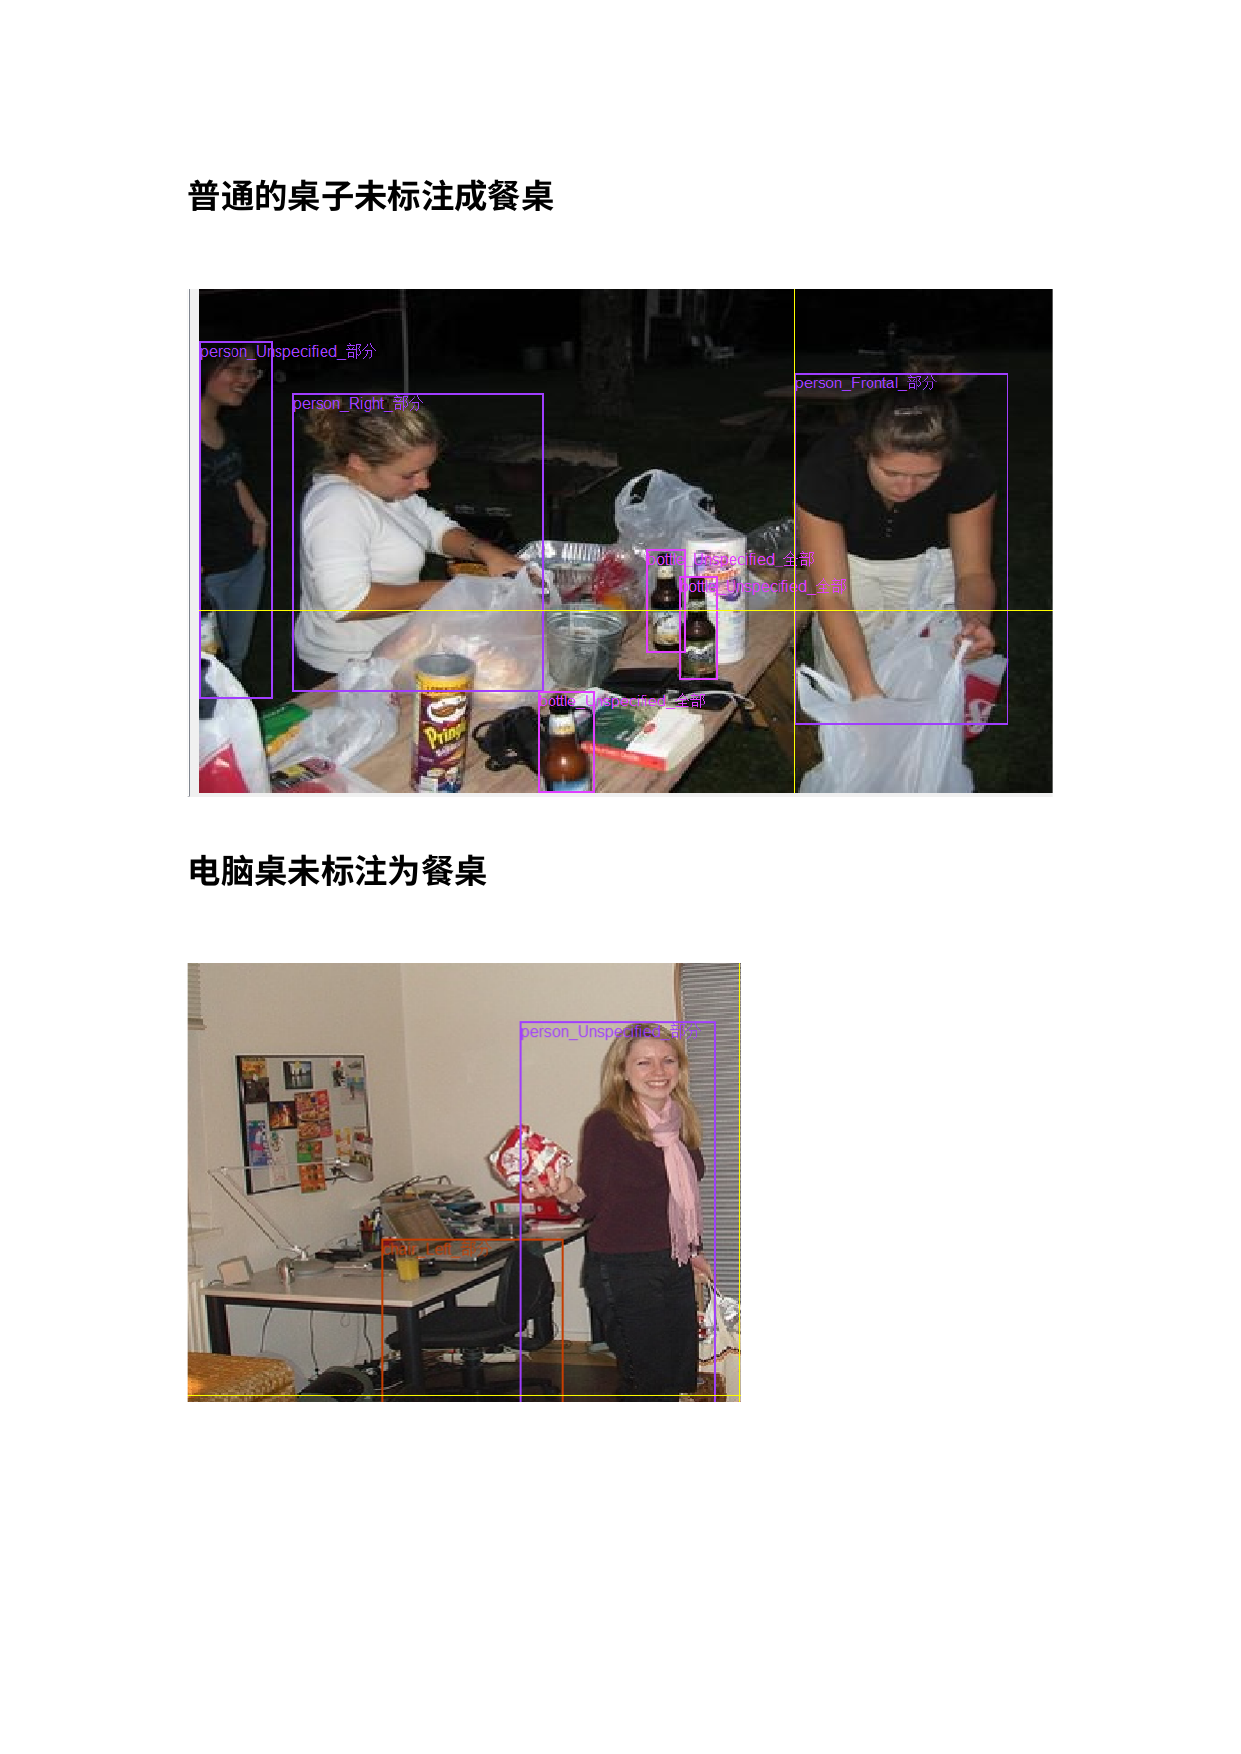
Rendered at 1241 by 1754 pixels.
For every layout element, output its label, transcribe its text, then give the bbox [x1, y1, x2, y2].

picture [187, 963, 741, 1402]
subtitle 普通的桌子未标注成餐桌 [187, 162, 1053, 227]
picture [187, 289, 1053, 797]
subtitle 电脑桌未标注为餐桌 [187, 836, 1053, 901]
